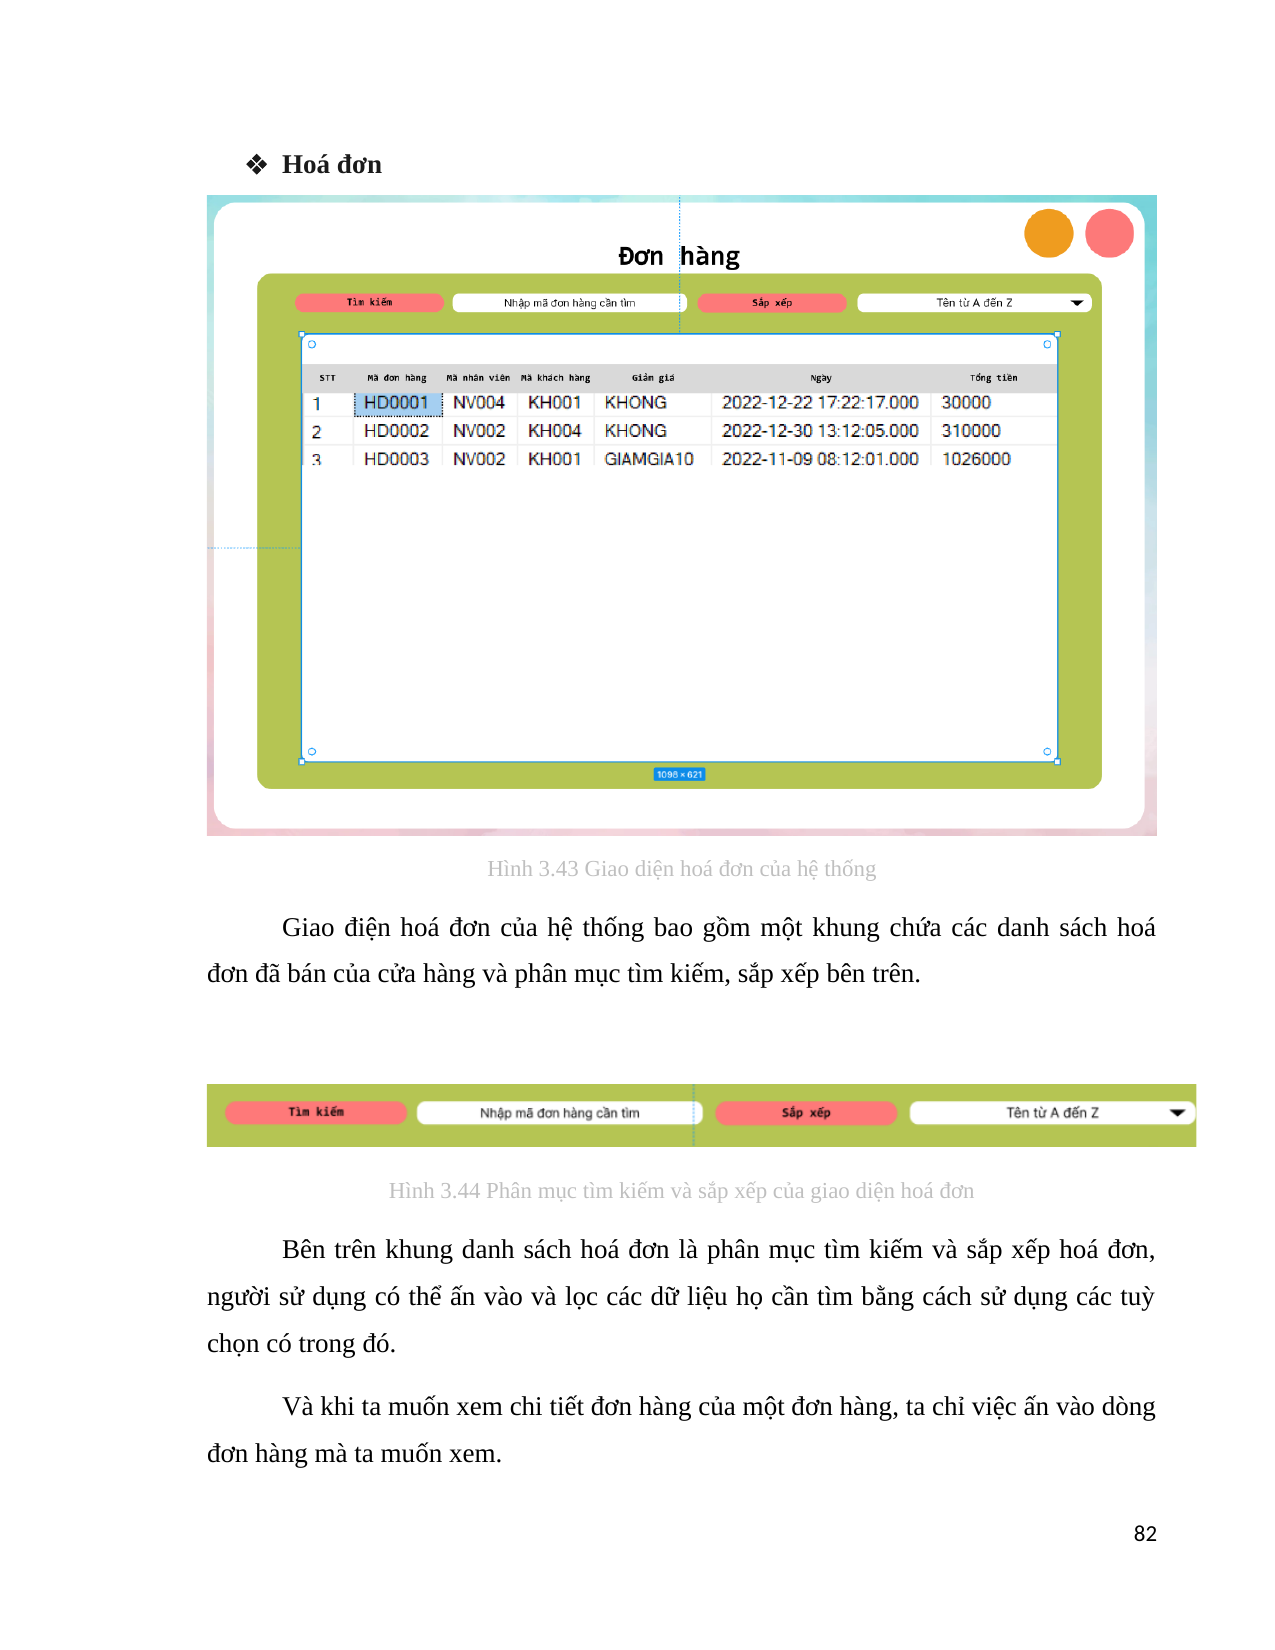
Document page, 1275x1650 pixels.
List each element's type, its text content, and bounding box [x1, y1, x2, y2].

picture [206, 1084, 1197, 1147]
text Bên trên khung danh sách hoá đơn là phân mục tìm kiếm và sắp xếp hoá đơn, người sử dụng có thể ấn vào và lọc các dữ liệu họ cần tìm bằng cách sử dụng các tuỳ chọn có trong đó. [207, 1233, 1157, 1358]
text Và khi ta muốn xem chi tiết đơn hàng của một đơn hàng, ta chỉ việc ấn vào dòng đơn hàng mà ta muốn xem. [207, 1390, 1157, 1468]
text Giao điện hoá đơn của hệ thống bao gồm một khung chứa các danh sách hoá đơn đã bán của cửa hàng và phân mục tìm kiếm, sắp xếp bên trên. [207, 911, 1157, 988]
text Hình 3.43 Giao diện hoá đơn của hệ thống [207, 854, 1157, 881]
picture [206, 195, 1157, 836]
text Hình 3.44 Phân mục tìm kiếm và sắp xếp của giao diện hoá đơn [207, 1177, 1157, 1203]
list Hoá đơn [244, 148, 1157, 180]
